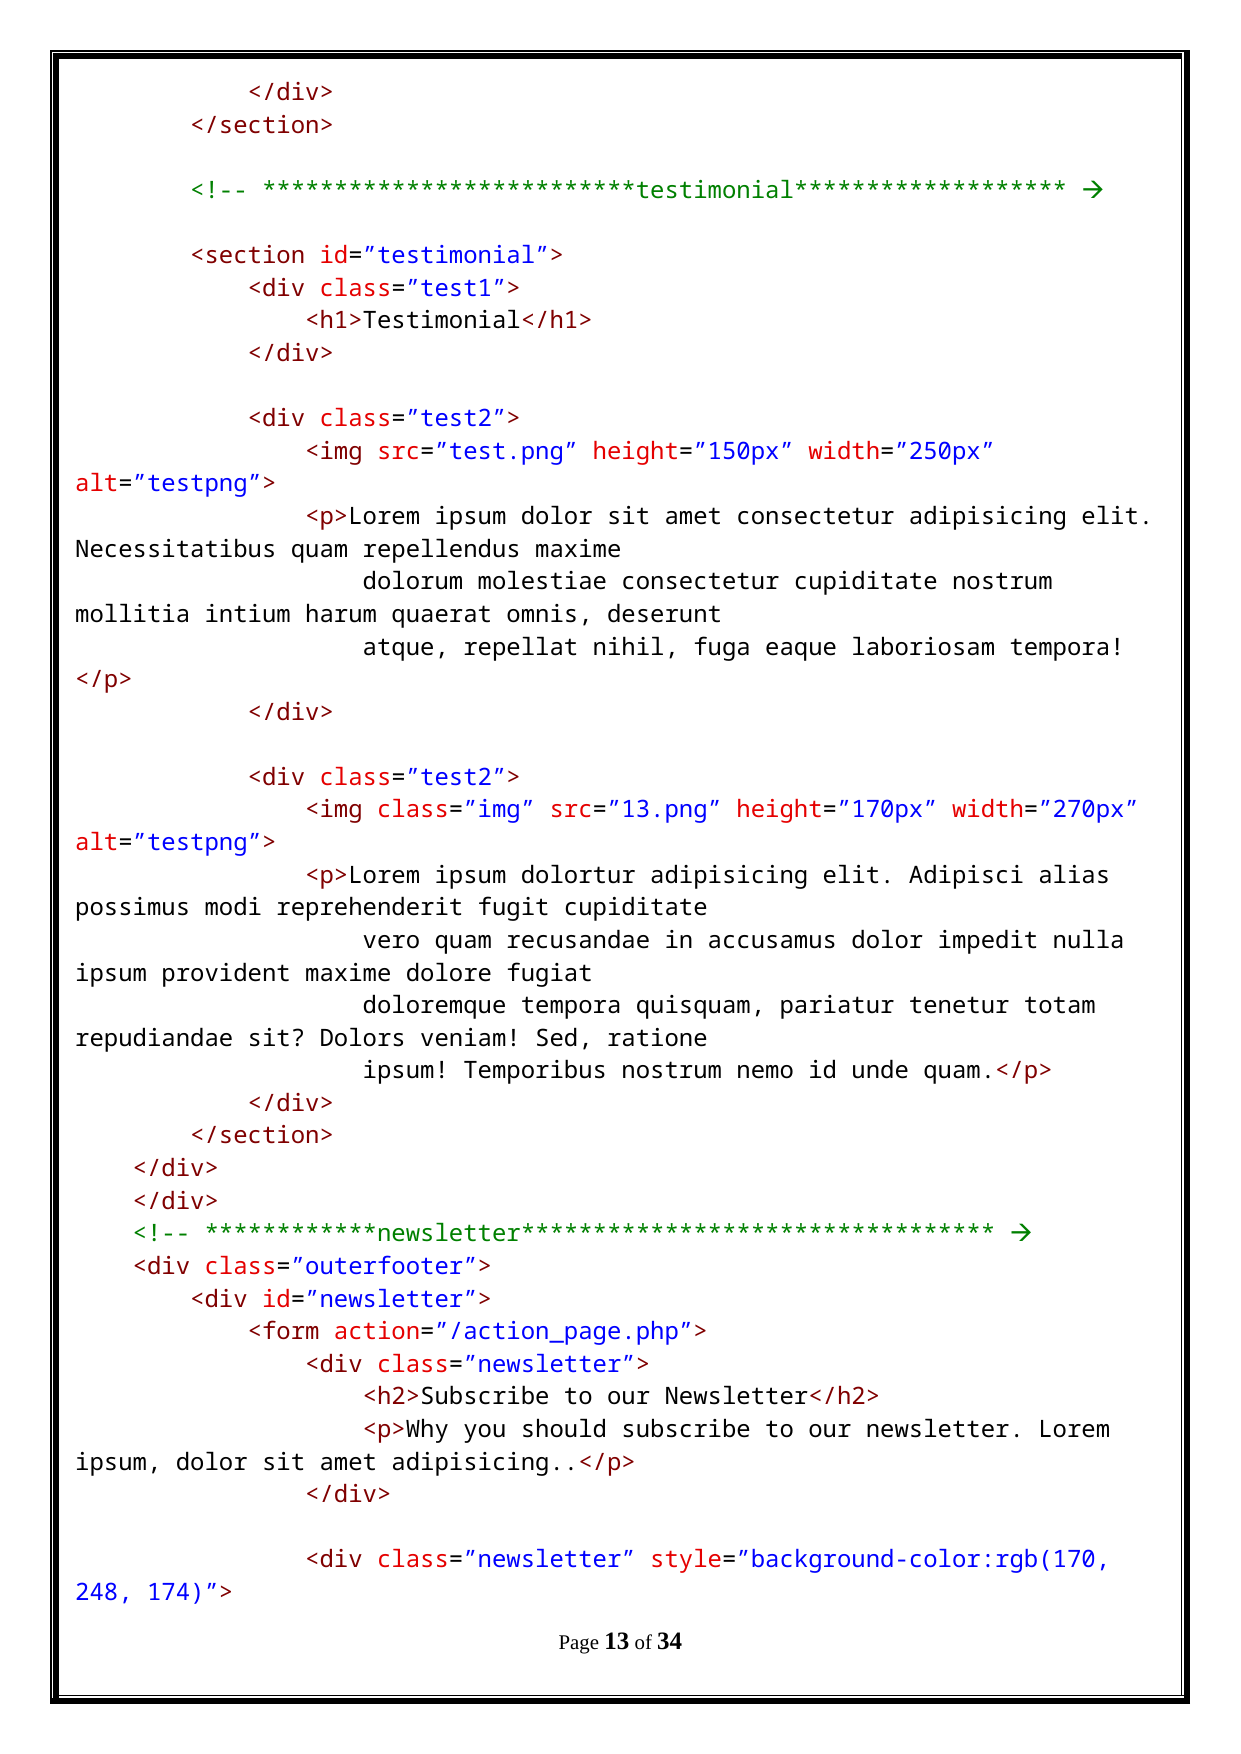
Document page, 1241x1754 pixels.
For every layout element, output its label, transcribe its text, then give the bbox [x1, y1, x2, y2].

text <form action=”/action_page.php”> [75, 1314, 1165, 1347]
text <h2>Subscribe to our Newsletter</h2> [75, 1379, 1165, 1412]
text <p>Lorem ipsum dolortur adipisicing elit. Adipisci alias possimus modi reprehenderit fugit cupiditate [75, 857, 1165, 923]
text </section> [75, 1118, 1165, 1151]
text <div class=”newsletter” style=”background-color:rgb(170, 248, 174)”> [75, 1542, 1165, 1607]
text ipsum! Temporibus nostrum nemo id unde quam.</p> [75, 1053, 1165, 1086]
text </div> [75, 1183, 1165, 1216]
text <p>Why you should subscribe to our newsletter. Lorem ipsum, dolor sit amet adipisicing..</p> [75, 1412, 1165, 1477]
text <!-- **************************testimonial******************* [75, 173, 1165, 205]
text <img src=”test.png” height=”150px” width=”250px” alt=”testpng”> [75, 434, 1165, 499]
text <div class=”newsletter”> [75, 1347, 1165, 1379]
text <!-- ************newsletter********************************* [75, 1216, 1165, 1249]
text <div class=”test2”> [75, 760, 1165, 792]
text </div> [75, 694, 1165, 727]
text <p>Lorem ipsum dolor sit amet consectetur adipisicing elit. Necessitatibus quam repellendus maxime [75, 499, 1165, 564]
text <div class=”outerfooter”> [75, 1249, 1165, 1281]
text </div> [75, 1151, 1165, 1183]
text <section id=”testimonial”> [75, 238, 1165, 271]
text <img class=”img” src=”13.png” height=”170px” width=”270px” alt=”testpng”> [75, 792, 1165, 857]
text <div id=”newsletter”> [75, 1281, 1165, 1314]
text </div> [75, 1477, 1165, 1509]
text </div> [75, 1086, 1165, 1118]
text vero quam recusandae in accusamus dolor impedit nulla ipsum provident maxime dolore fugiat [75, 923, 1165, 988]
text </div> [75, 75, 1165, 108]
text <div class=”test2”> [75, 401, 1165, 434]
text <div class=”test1”> [75, 271, 1165, 303]
text atque, repellat nihil, fuga eaque laboriosam tempora!</p> [75, 629, 1165, 694]
text dolorum molestiae consectetur cupiditate nostrum mollitia intium harum quaerat omnis, deserunt [75, 564, 1165, 629]
text <h1>Testimonial</h1> [75, 303, 1165, 336]
text </section> [75, 108, 1165, 140]
text </div> [75, 336, 1165, 368]
text doloremque tempora quisquam, pariatur tenetur totam repudiandae sit? Dolors veniam! Sed, ratione [75, 988, 1165, 1053]
